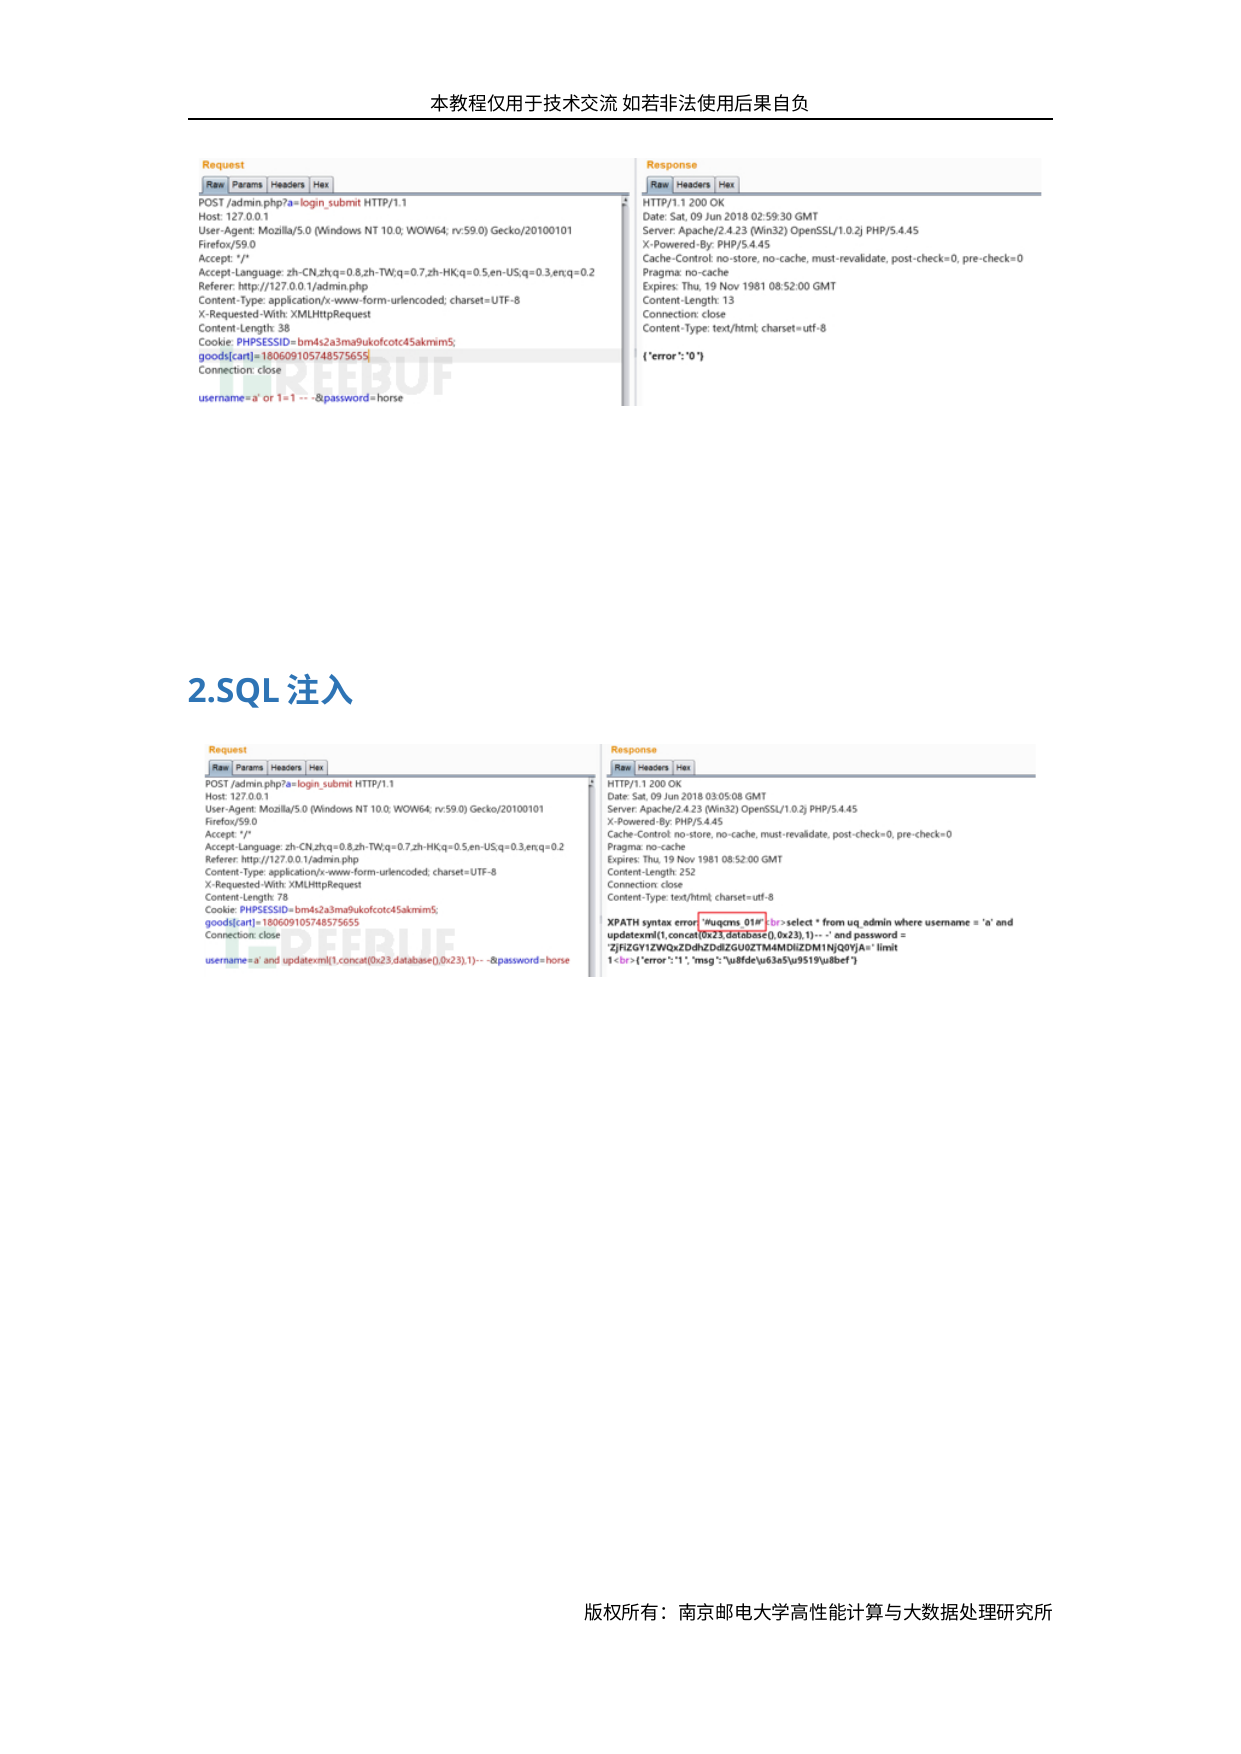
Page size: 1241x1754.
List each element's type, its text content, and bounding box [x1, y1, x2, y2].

picture [204, 744, 1036, 977]
text 2.SQL注入 [187, 655, 1053, 720]
picture [198, 158, 1042, 406]
